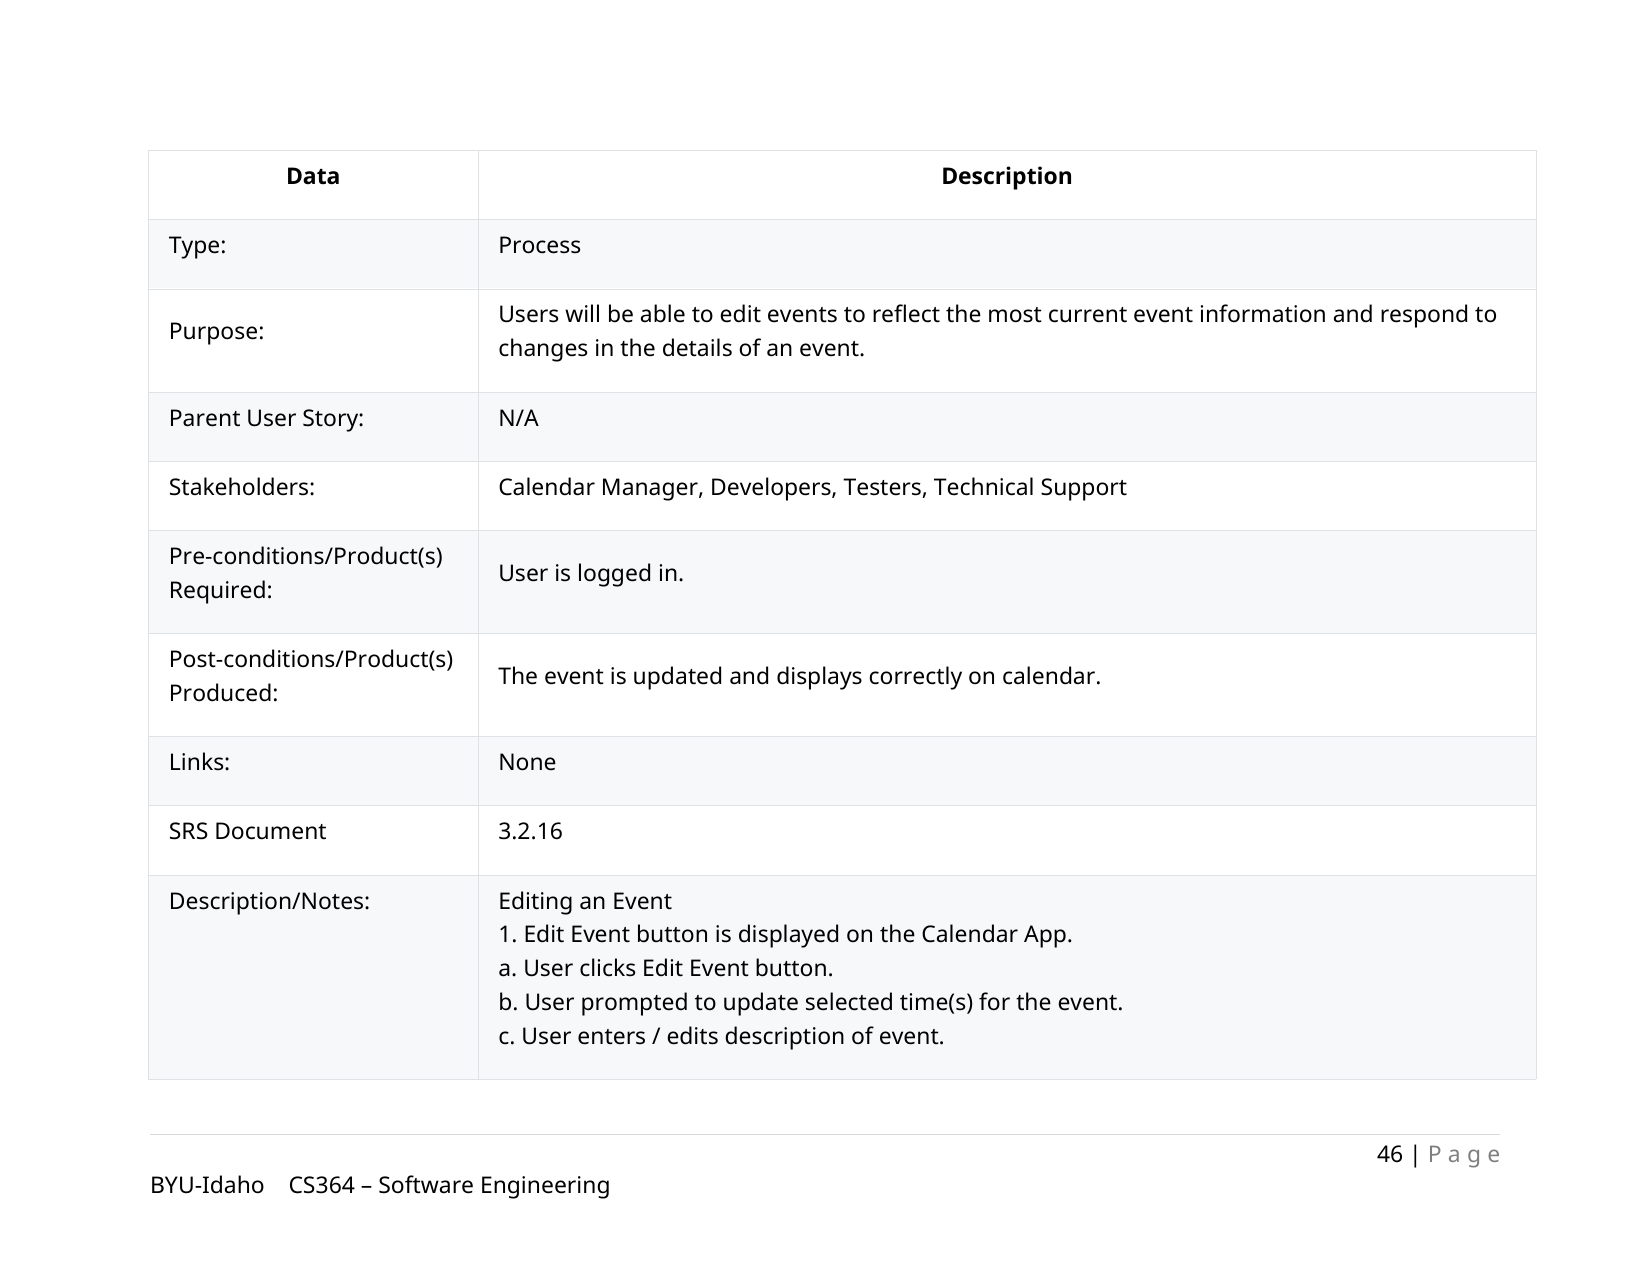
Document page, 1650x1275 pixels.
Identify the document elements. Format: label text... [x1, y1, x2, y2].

table_cell Purpose: [149, 290, 478, 392]
table_cell Pre-conditions/Product(s) Required: [149, 531, 478, 633]
table_cell Process [479, 220, 1536, 288]
table_cell Type: [149, 220, 478, 288]
table_cell Stakeholders: [149, 462, 478, 530]
table_cell User is logged in. [479, 531, 1536, 633]
table_cell N/A [479, 393, 1536, 461]
table_cell SRS Document [149, 806, 478, 875]
table_cell Post-conditions/Product(s) Produced: [149, 634, 478, 736]
table_cell Calendar Manager, Developers, Testers, Technical Support [479, 462, 1536, 530]
table_cell Links: [149, 737, 478, 805]
table_header Description [479, 151, 1536, 219]
table_header Data [149, 151, 478, 219]
table_cell Parent User Story: [149, 393, 478, 461]
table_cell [479, 876, 1536, 1079]
table_cell Users will be able to edit events to reflect the most current event information and respond to changes in the details of an event. [479, 290, 1536, 392]
table_cell The event is updated and displays correctly on calendar. [479, 634, 1536, 736]
table_cell None [479, 737, 1536, 805]
table_cell 3.2.16 [479, 806, 1536, 875]
table_cell Description/Notes: [149, 876, 478, 1079]
